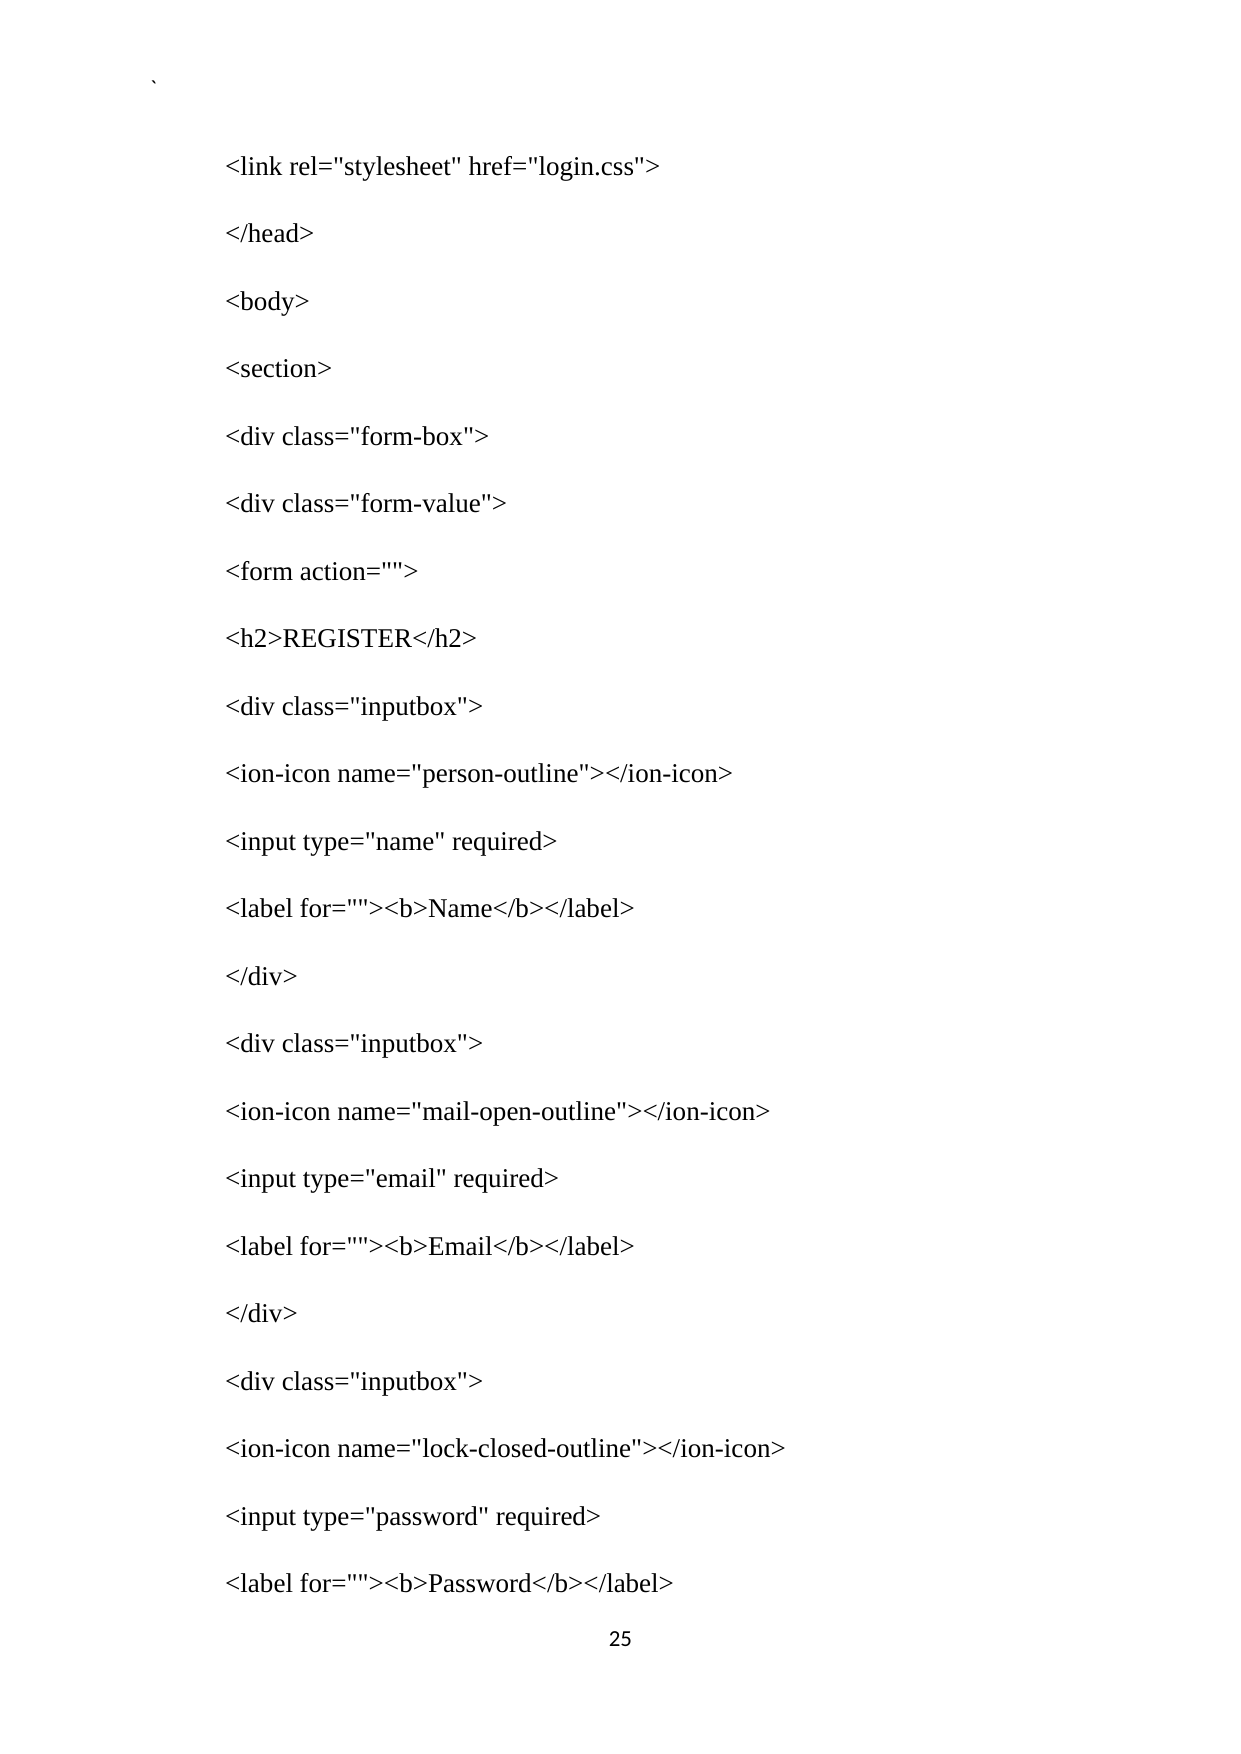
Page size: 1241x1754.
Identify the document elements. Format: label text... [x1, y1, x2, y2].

text <div class="inputbox"> [225, 1365, 1090, 1396]
text <h2>REGISTER</h2> [225, 622, 1090, 654]
text <link rel="stylesheet" href="login.css"> [225, 150, 1090, 181]
text <div class="inputbox"> [225, 690, 1090, 721]
text <ion-icon name="lock-closed-outline"></ion-icon> [225, 1432, 1090, 1464]
text <div class="inputbox"> [225, 1027, 1090, 1059]
text </div> [225, 960, 1090, 991]
text <input type="name" required> [225, 825, 1090, 856]
text <input type="password" required> [225, 1500, 1090, 1531]
text <input type="email" required> [225, 1162, 1090, 1194]
text <div class="form-value"> [225, 487, 1090, 519]
text <label for=""><b>Name</b></label> [225, 892, 1090, 924]
text <form action=""> [225, 555, 1090, 586]
text <label for=""><b>Email</b></label> [225, 1230, 1090, 1261]
text <div class="form-box"> [225, 420, 1090, 451]
text </div> [225, 1297, 1090, 1329]
text </head> [225, 217, 1090, 249]
text <ion-icon name="mail-open-outline"></ion-icon> [225, 1095, 1090, 1126]
text <label for=""><b>Password</b></label> [225, 1567, 1090, 1599]
text <ion-icon name="person-outline"></ion-icon> [225, 757, 1090, 789]
text <section> [225, 352, 1090, 384]
text <body> [225, 285, 1090, 316]
